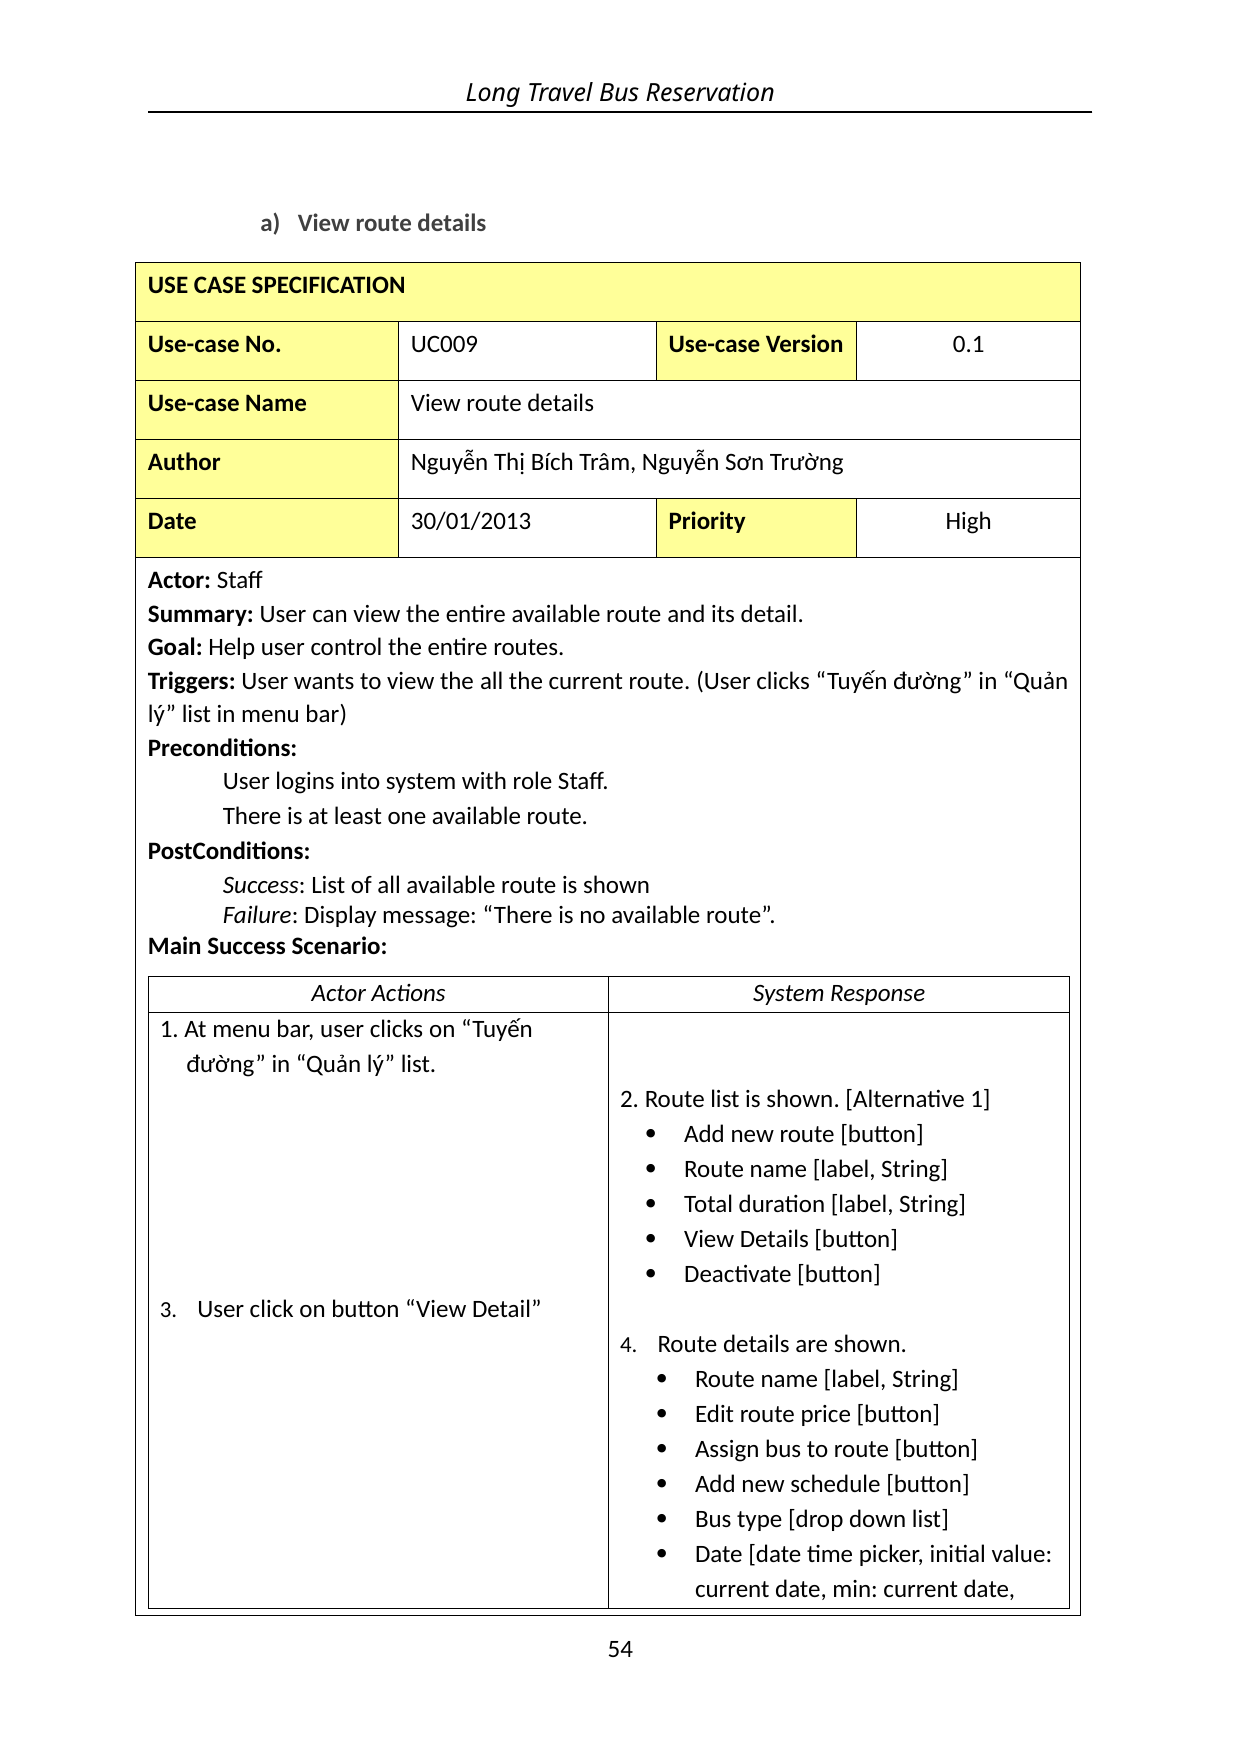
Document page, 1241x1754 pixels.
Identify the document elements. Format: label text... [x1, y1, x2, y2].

table_cell UC009 [399, 322, 656, 380]
table_cell View route details [399, 381, 1080, 439]
table_cell High [857, 499, 1080, 557]
table_cell 0.1 [857, 322, 1080, 380]
list View route details [260, 207, 1092, 237]
table_cell 30/01/2013 [399, 499, 656, 557]
table_cell Use-case No. [136, 322, 398, 380]
table_cell Author [136, 440, 398, 498]
table_cell Use-case Name [136, 381, 398, 439]
table_header USE CASE SPECIFICATION [136, 263, 1080, 321]
table_cell Priority [657, 499, 856, 557]
table_cell Use-case Version [657, 322, 856, 380]
table_cell Nguyễn Thị Bích Trâm, Nguyễn Sơn Trường [399, 440, 1080, 498]
table_cell Date [136, 499, 398, 557]
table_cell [136, 558, 1080, 1615]
